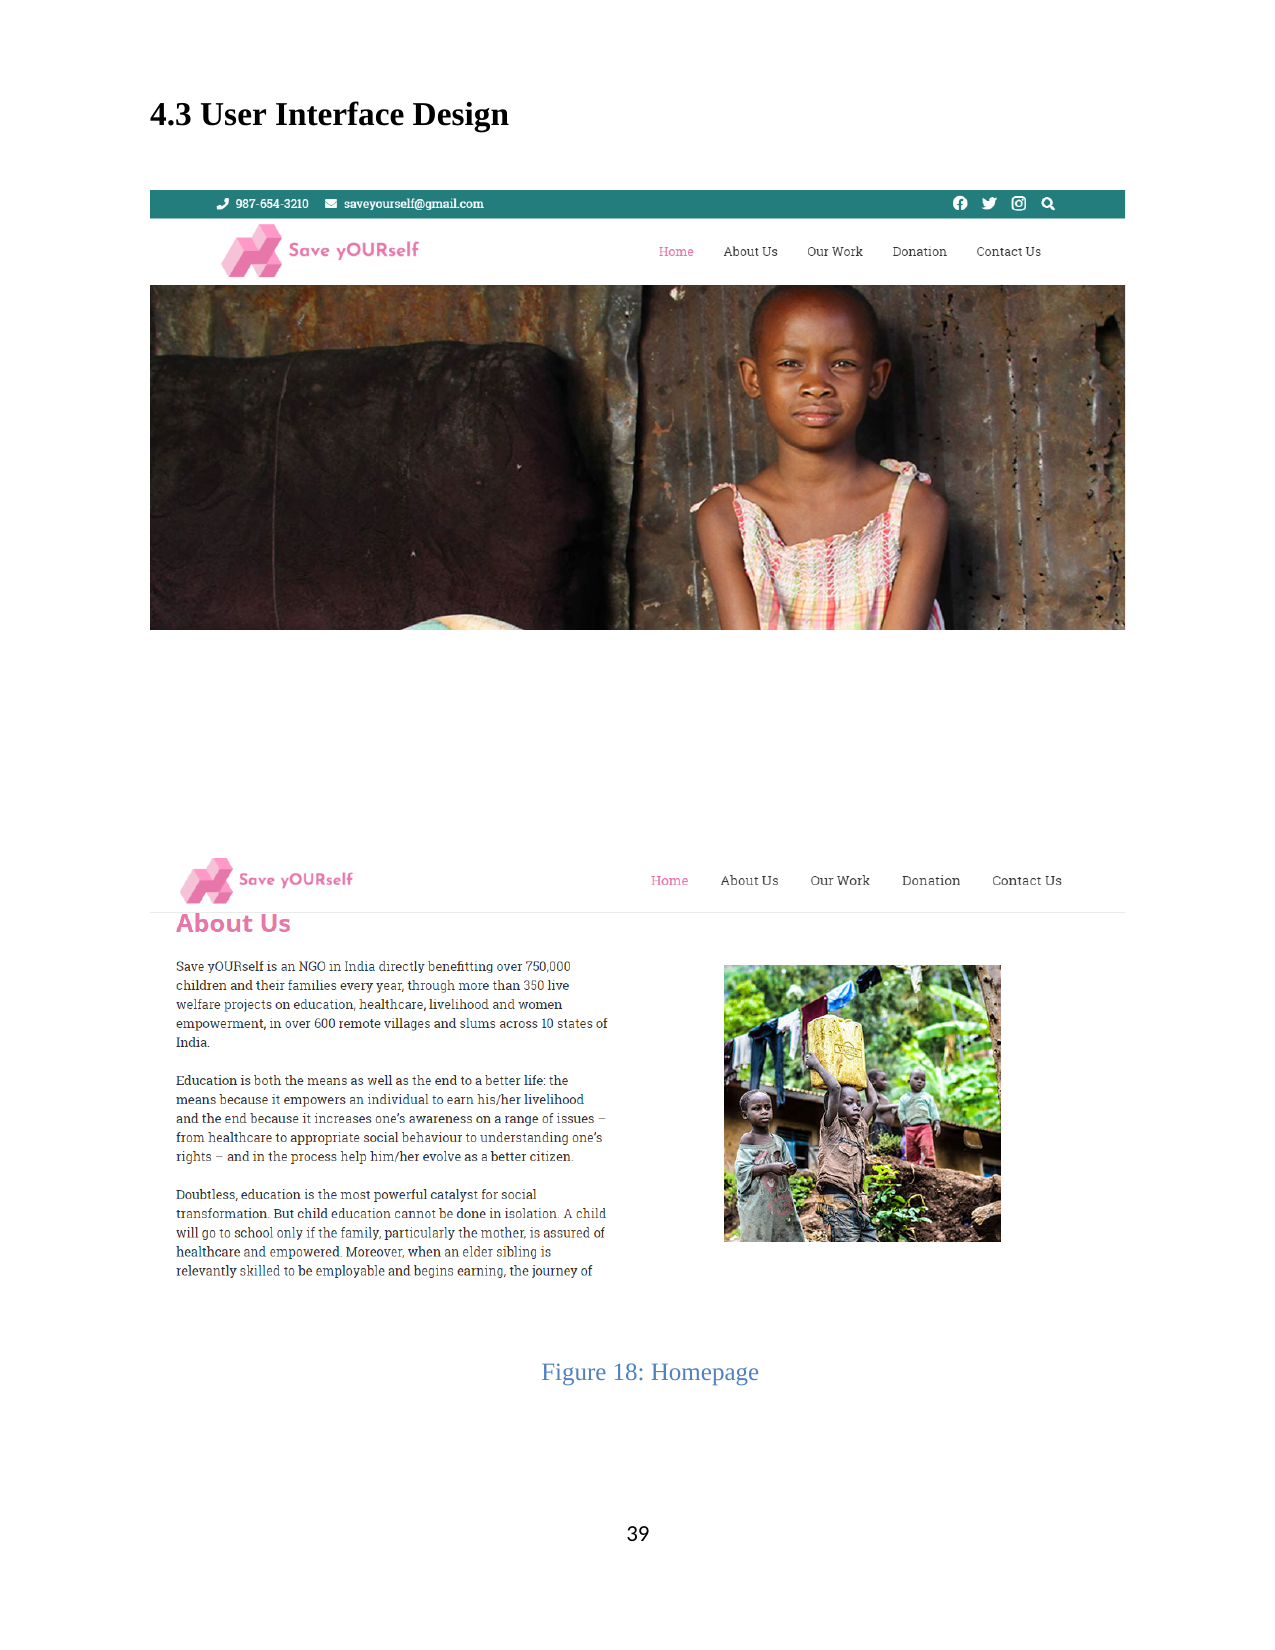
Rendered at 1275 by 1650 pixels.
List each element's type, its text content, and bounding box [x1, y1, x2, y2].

subtitle 4.3 User Interface Design [150, 94, 1125, 132]
picture [150, 858, 1125, 1283]
picture [150, 190, 1125, 630]
text Figure 18: Homepage [150, 1357, 1125, 1386]
